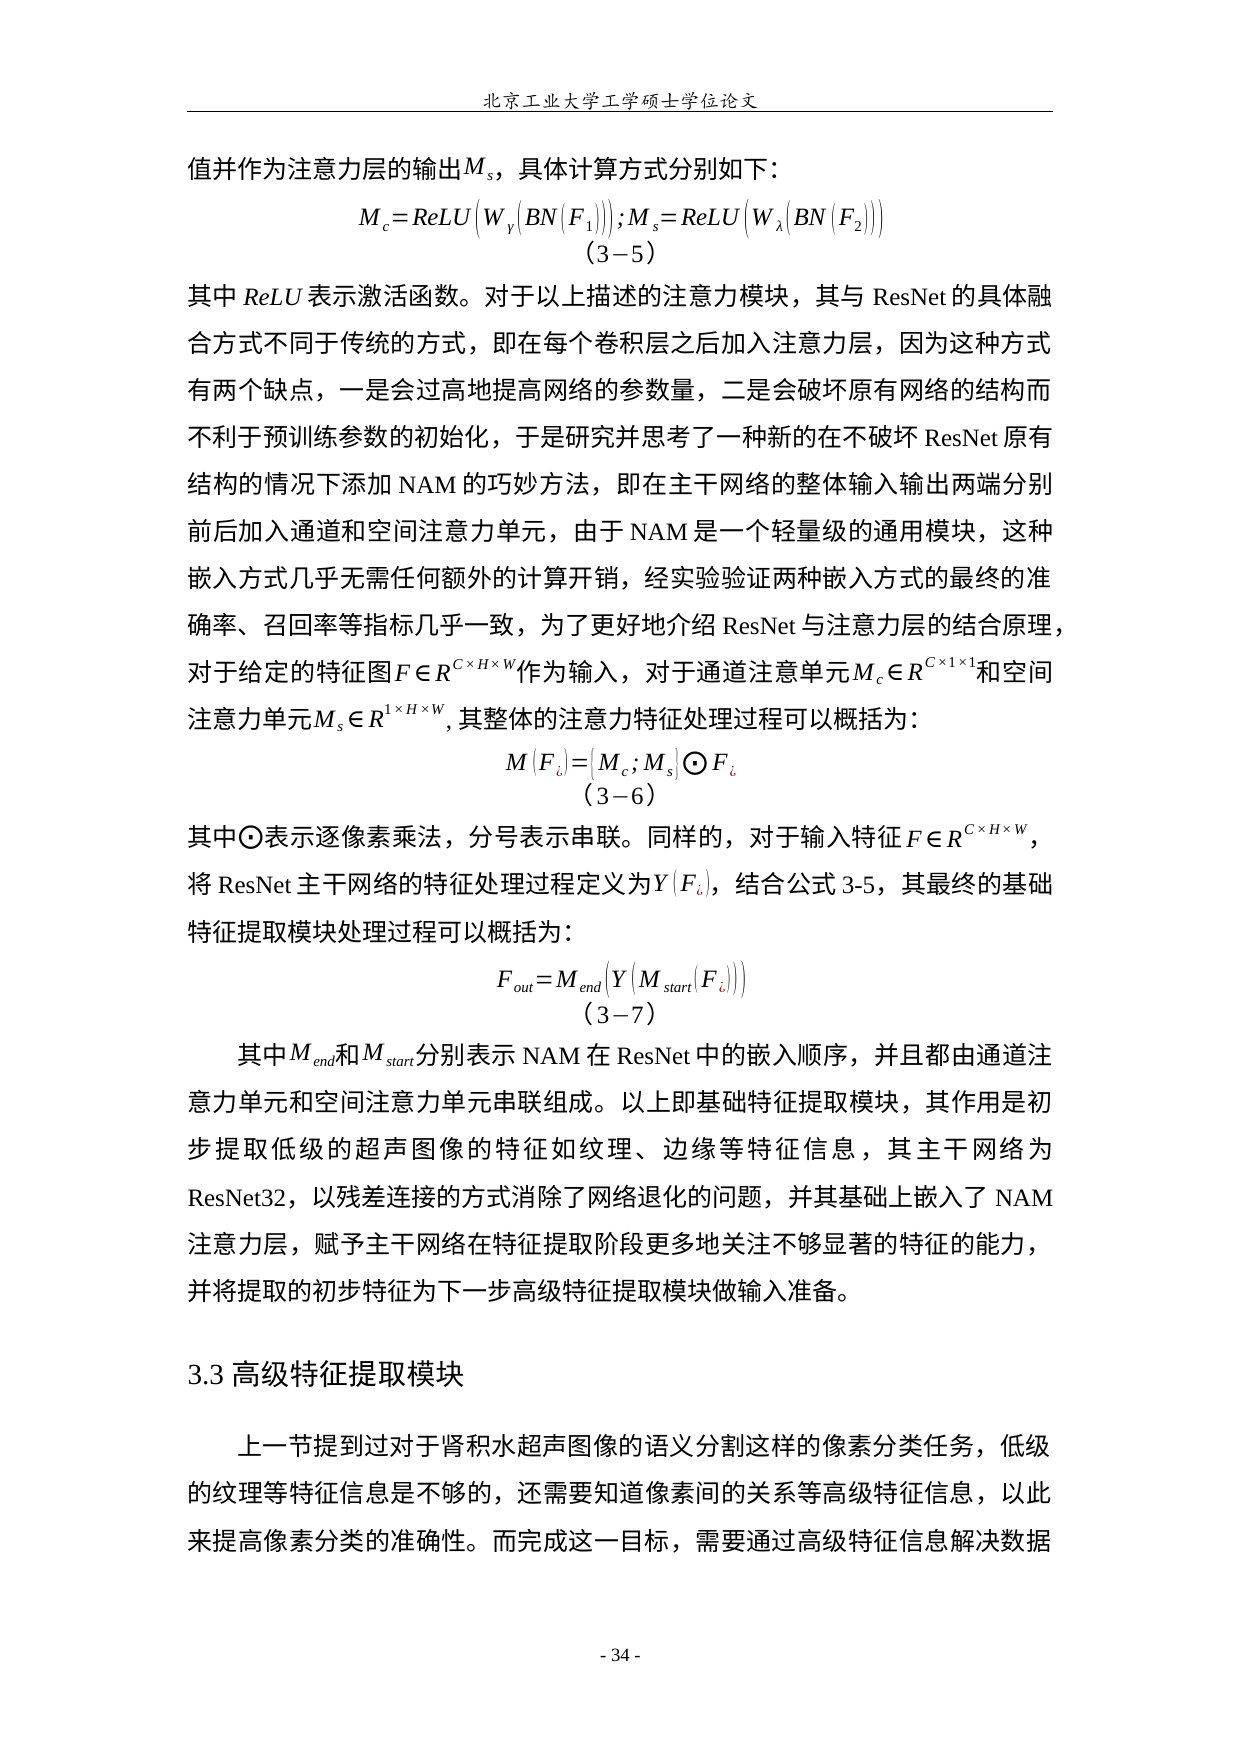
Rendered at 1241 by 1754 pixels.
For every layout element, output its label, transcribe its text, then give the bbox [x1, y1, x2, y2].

text 其中表示逐像素乘法，分号表示串联。同样的，对于输入特征，将ResNet主干网络的特征处理过程定义为，结合公式3-5，其最终的基础特征提取模块处理过程可以概括为： [187, 818, 1053, 948]
subtitle 3.3 高级特征提取模块 [187, 1356, 1053, 1391]
text 其中ReLU表示激活函数。对于以上描述的注意力模块，其与ResNet的具体融合方式不同于传统的方式，即在每个卷积层之后加入注意力层，因为这种方式有两个缺点，一是会过高地提高网络的参数量，二是会破坏原有网络的结构而不利于预训练参数的初始化，于是研究并思考了一种新的在不破坏ResNet原有结构的情况下添加NAM的巧妙方法，即在主干网络的整体输入输出两端分别前后加入通道和空间注意力单元，由于NAM是一个轻量级的通用模块，这种嵌入方式几乎无需任何额外的计算开销，经实验验证两种嵌入方式的最终的准确率、召回率等指标几乎一致，为了更好地介绍ResNet与注意力层的结合原理，对于给定的特征图作为输入，对于通道注意单元和空间注意力单元, 其整体的注意力特征处理过程可以概括为： [187, 276, 1053, 736]
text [187, 1427, 1053, 1557]
text 其中和分别表示NAM在ResNet中的嵌入顺序，并且都由通道注意力单元和空间注意力单元串联组成。以上即基础特征提取模块，其作用是初步提取低级的超声图像的特征如纹理、边缘等特征信息，其主干网络为ResNet32，以残差连接的方式消除了网络退化的问题，并其基础上嵌入了NAM注意力层，赋予主干网络在特征提取阶段更多地关注不够显著的特征的能力，并将提取的初步特征为下一步高级特征提取模块做输入准备。 [187, 1036, 1053, 1307]
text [187, 150, 1053, 186]
